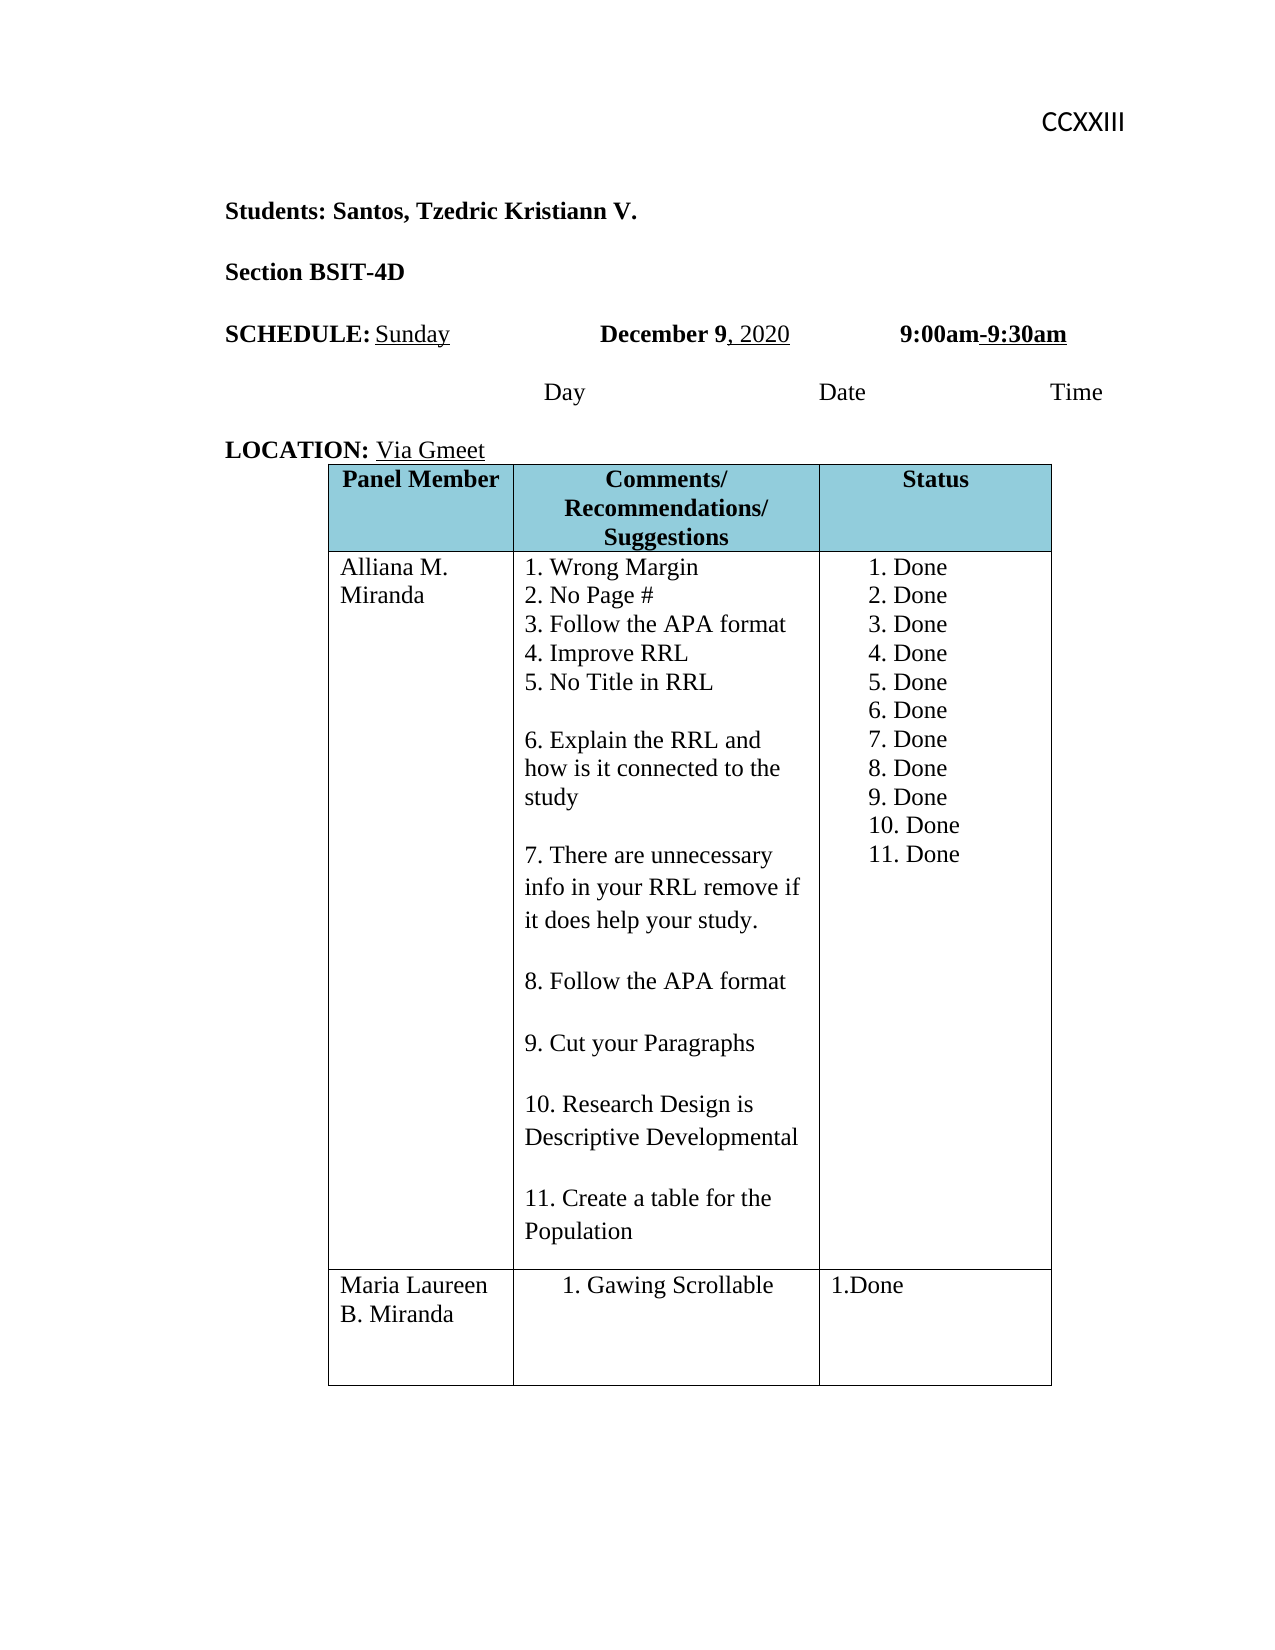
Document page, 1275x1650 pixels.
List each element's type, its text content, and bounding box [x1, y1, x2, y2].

text SCHEDULE: Sunday December 9, 2020 9:00am-9:30am [225, 319, 1125, 348]
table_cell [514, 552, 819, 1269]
text LOCATION: Via Gmeet [225, 435, 1125, 463]
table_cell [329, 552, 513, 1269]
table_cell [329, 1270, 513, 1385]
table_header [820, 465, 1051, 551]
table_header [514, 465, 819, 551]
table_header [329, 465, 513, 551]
text Students: Santos, Tzedric Kristiann V. [225, 196, 1125, 224]
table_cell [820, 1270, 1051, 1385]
text Section BSIT-4D [225, 257, 1125, 286]
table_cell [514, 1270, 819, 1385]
text Day Date Time [328, 377, 1125, 406]
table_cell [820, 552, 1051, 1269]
